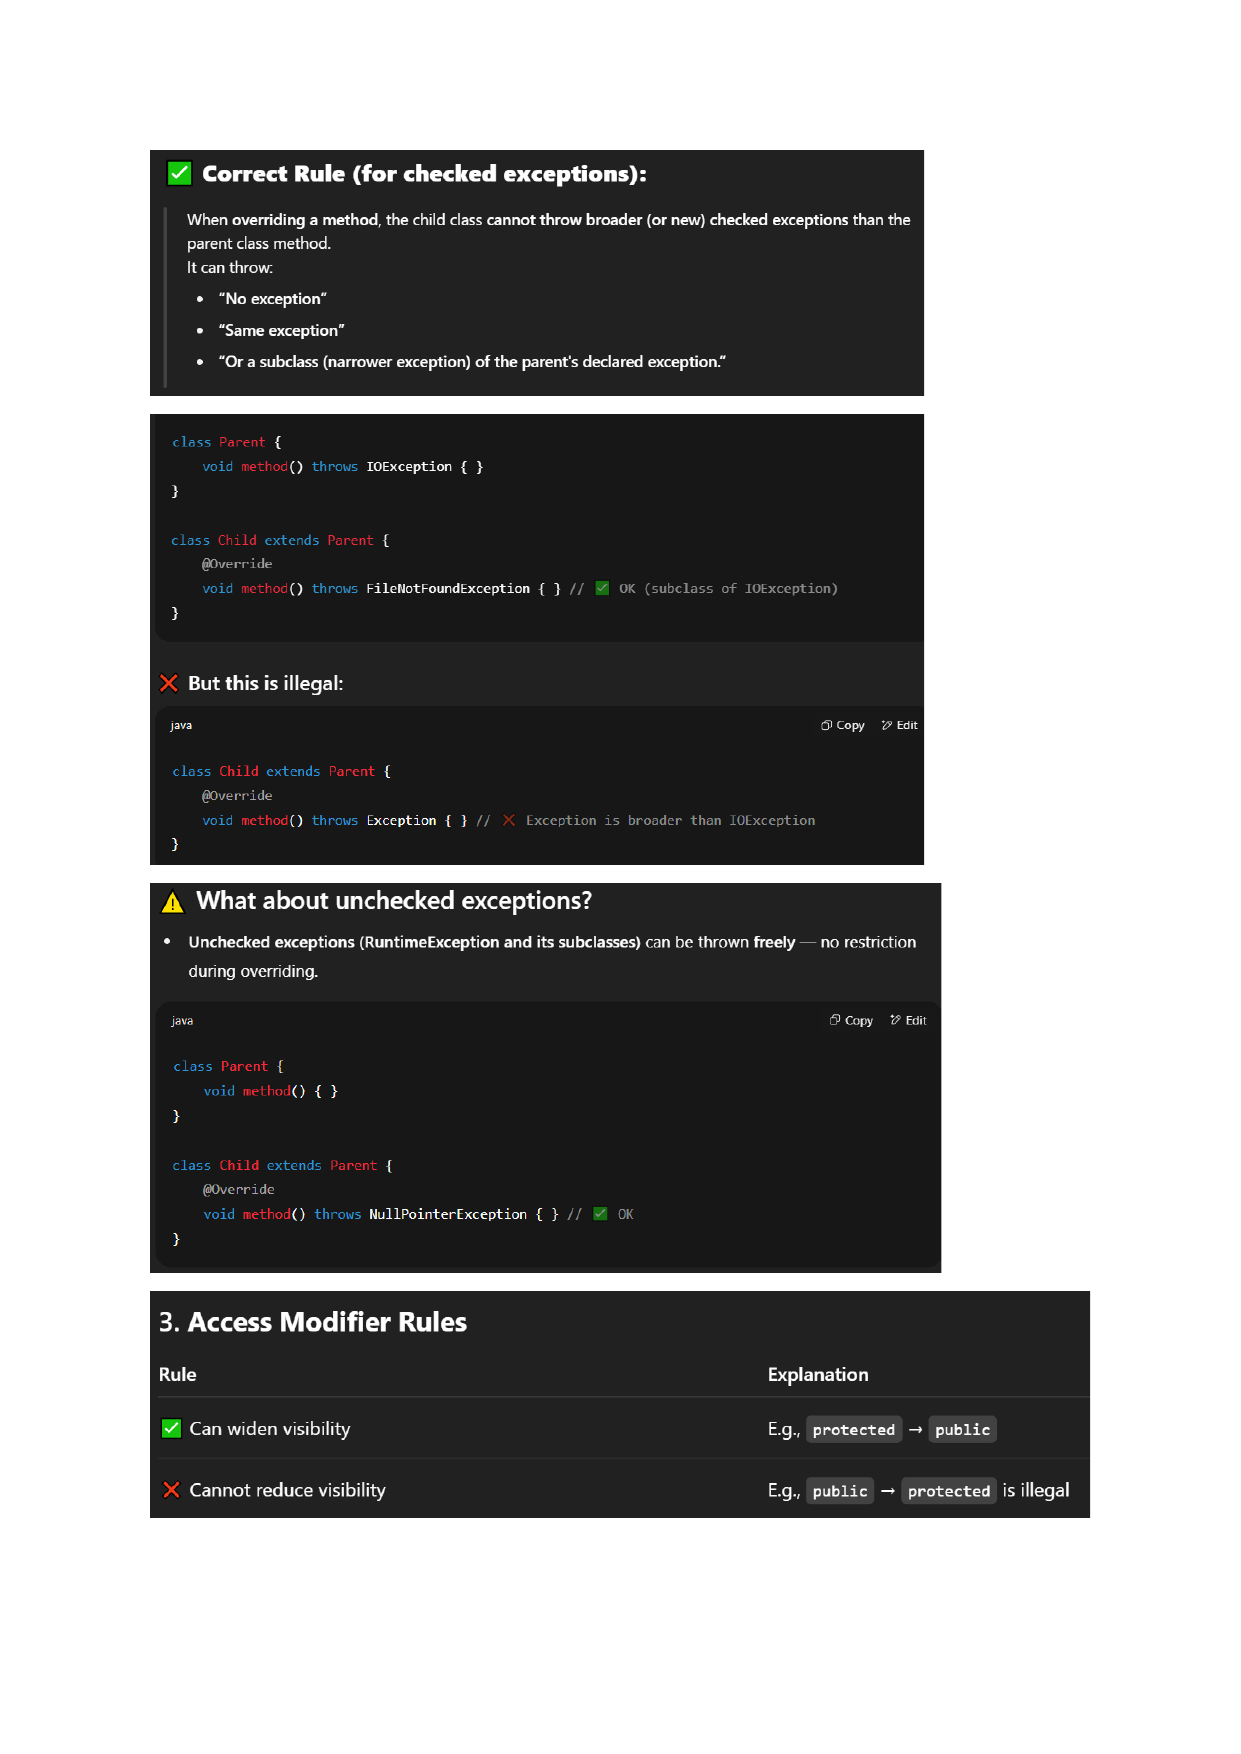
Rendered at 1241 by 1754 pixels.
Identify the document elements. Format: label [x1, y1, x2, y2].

picture [150, 150, 925, 396]
picture [150, 414, 925, 865]
picture [150, 1291, 1091, 1518]
picture [150, 883, 942, 1273]
